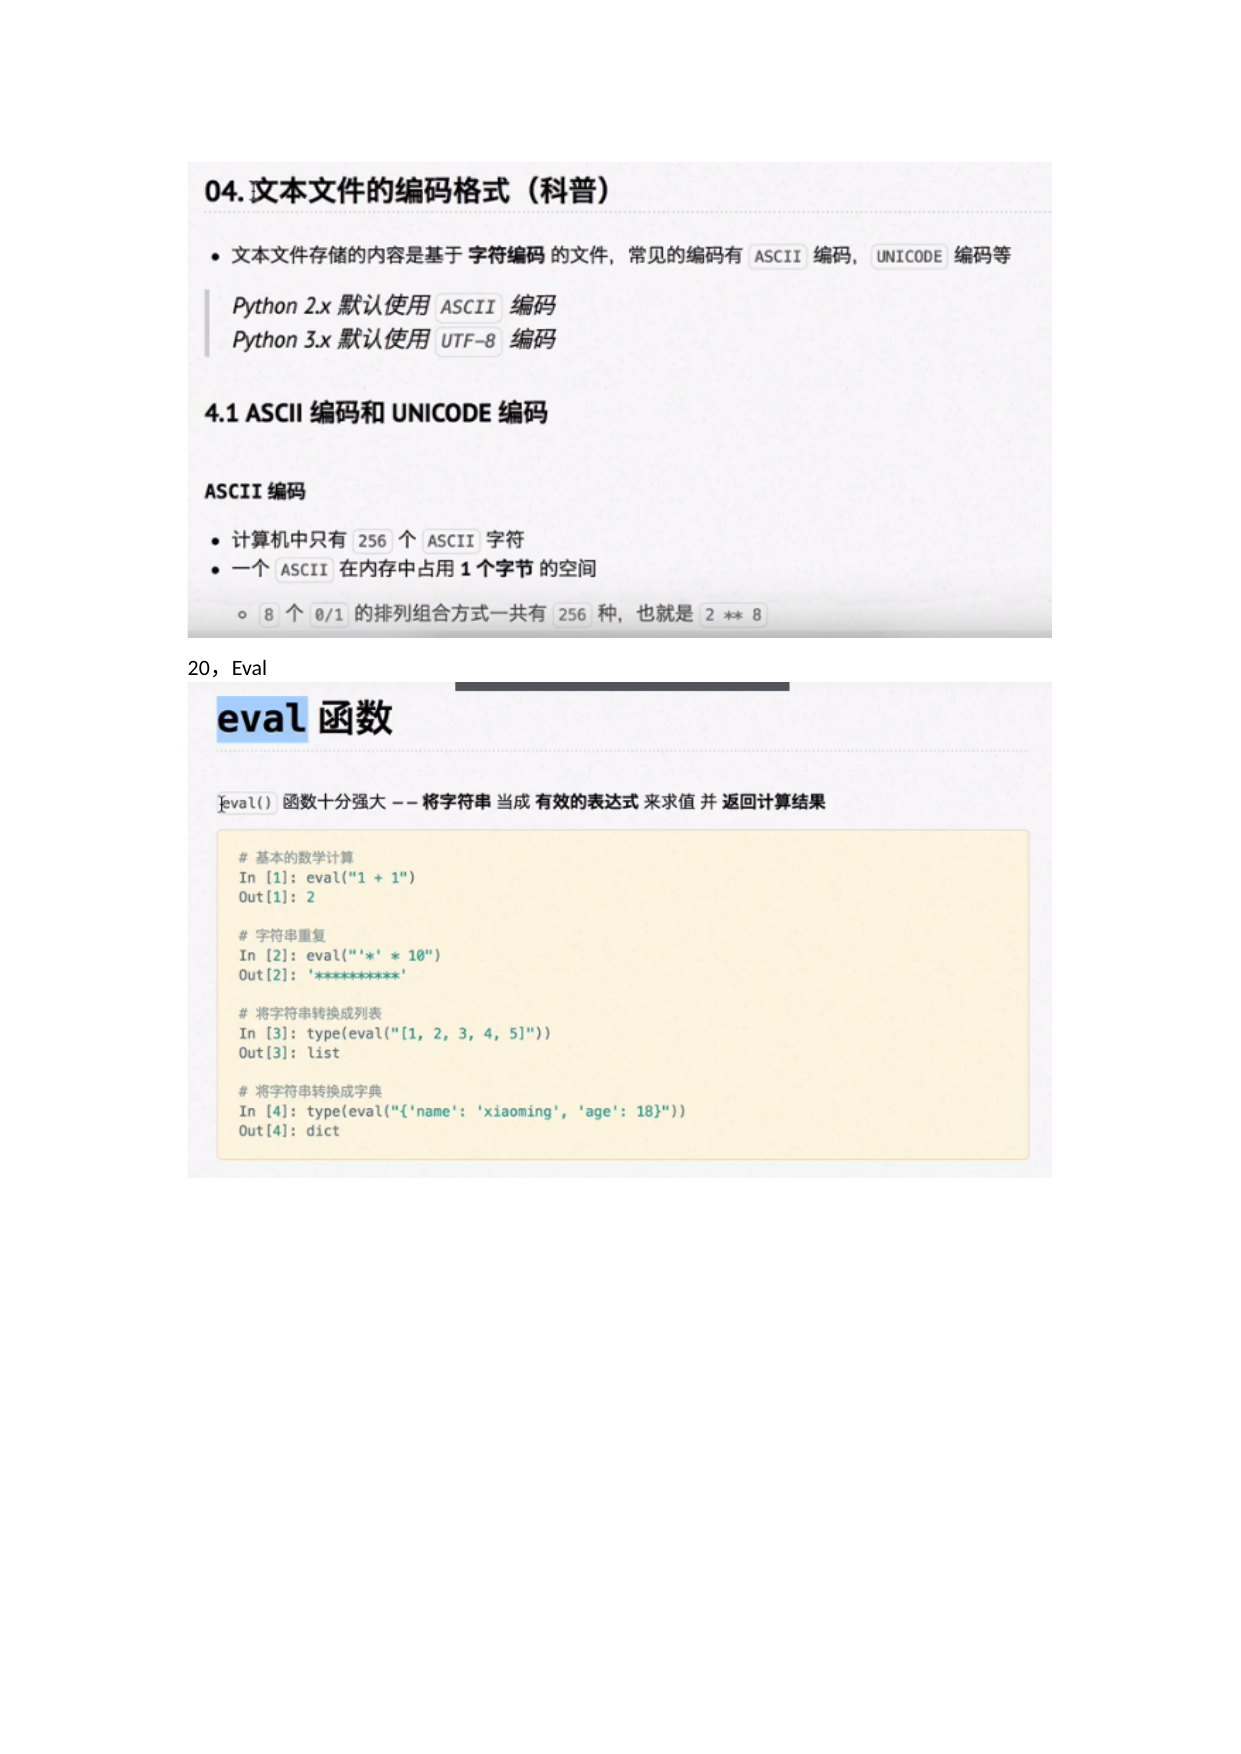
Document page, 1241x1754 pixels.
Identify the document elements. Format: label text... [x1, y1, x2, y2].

list Eval [187, 649, 1053, 682]
picture [187, 162, 1052, 638]
picture [187, 682, 1053, 1178]
